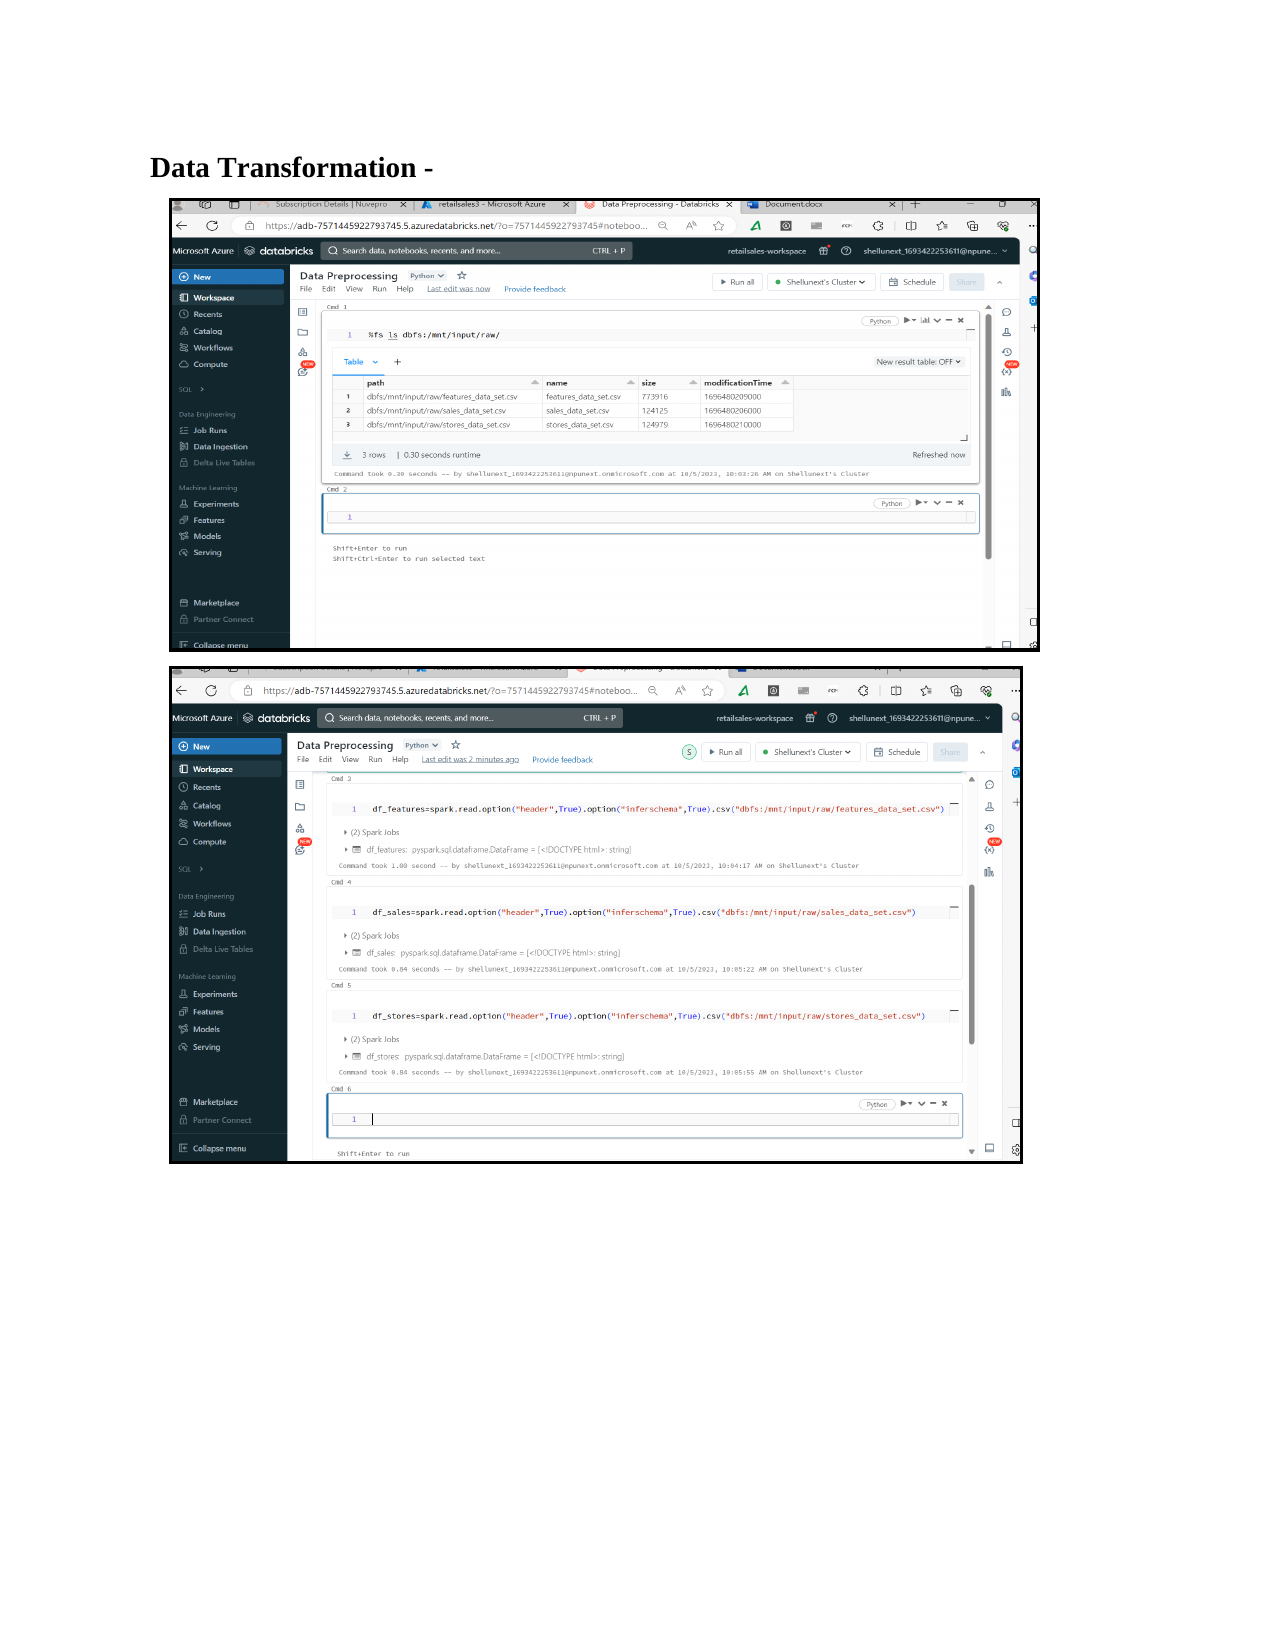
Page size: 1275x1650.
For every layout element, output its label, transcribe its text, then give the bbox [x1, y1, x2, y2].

text Data Transformation - [150, 150, 1125, 1164]
